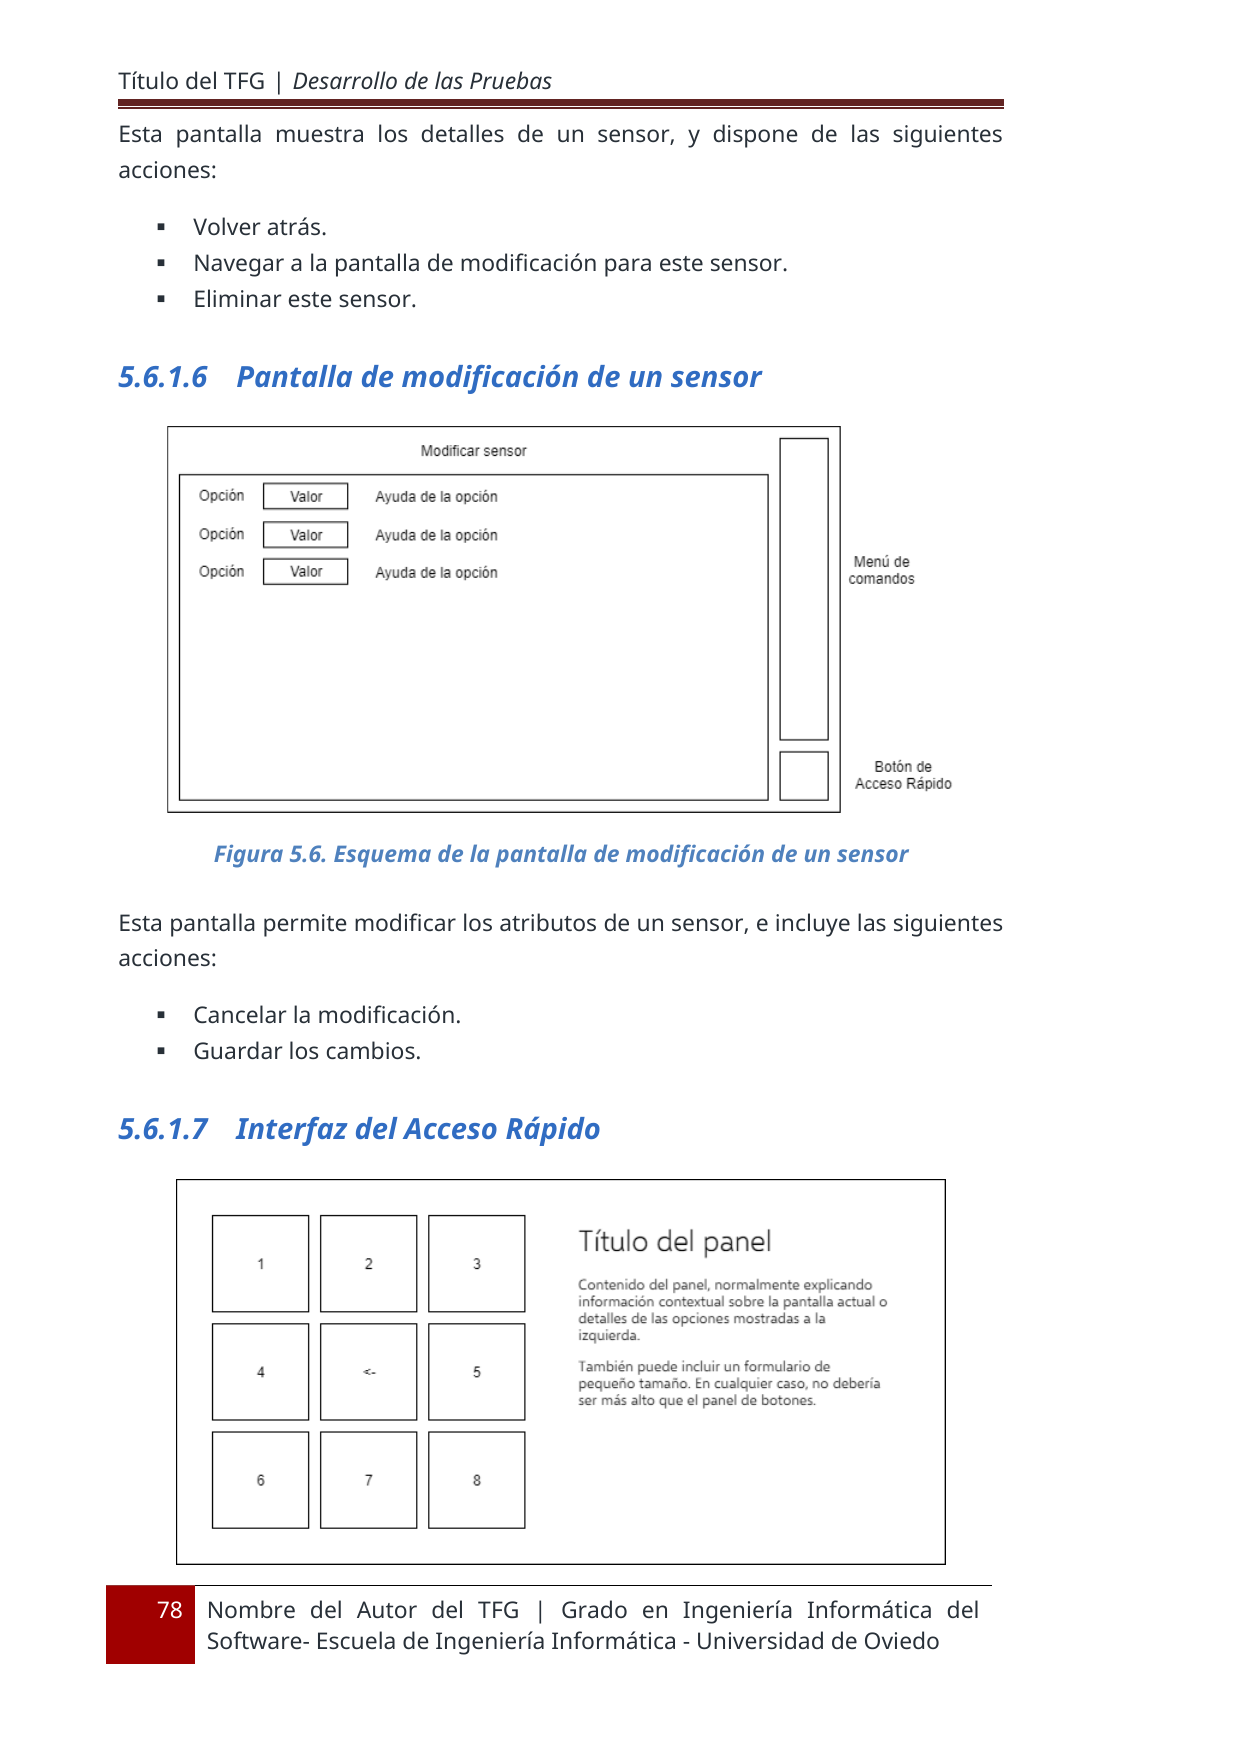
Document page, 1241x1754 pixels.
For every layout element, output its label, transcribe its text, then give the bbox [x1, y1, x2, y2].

subtitle Pantalla de modificación de un sensor [118, 356, 1004, 396]
picture [176, 1179, 946, 1565]
list Volver atrás. [156, 211, 1004, 242]
picture [167, 426, 955, 813]
list Guardar los cambios. [156, 1035, 1004, 1066]
text Esta pantalla permite modificar los atributos de un sensor, e incluye las siguientes acciones: [118, 906, 1004, 974]
text Esta pantalla muestra los detalles de un sensor, y dispone de las siguientes acciones: [118, 118, 1004, 185]
subtitle Interfaz del Acceso Rápido [118, 1108, 1004, 1148]
text Figura 5.6. Esquema de la pantalla de modificación de un sensor [118, 838, 1004, 869]
list Cancelar la modificación. [156, 999, 1004, 1030]
list Navegar a la pantalla de modificación para este sensor. [156, 247, 1004, 278]
list Eliminar este sensor. [156, 283, 1004, 314]
